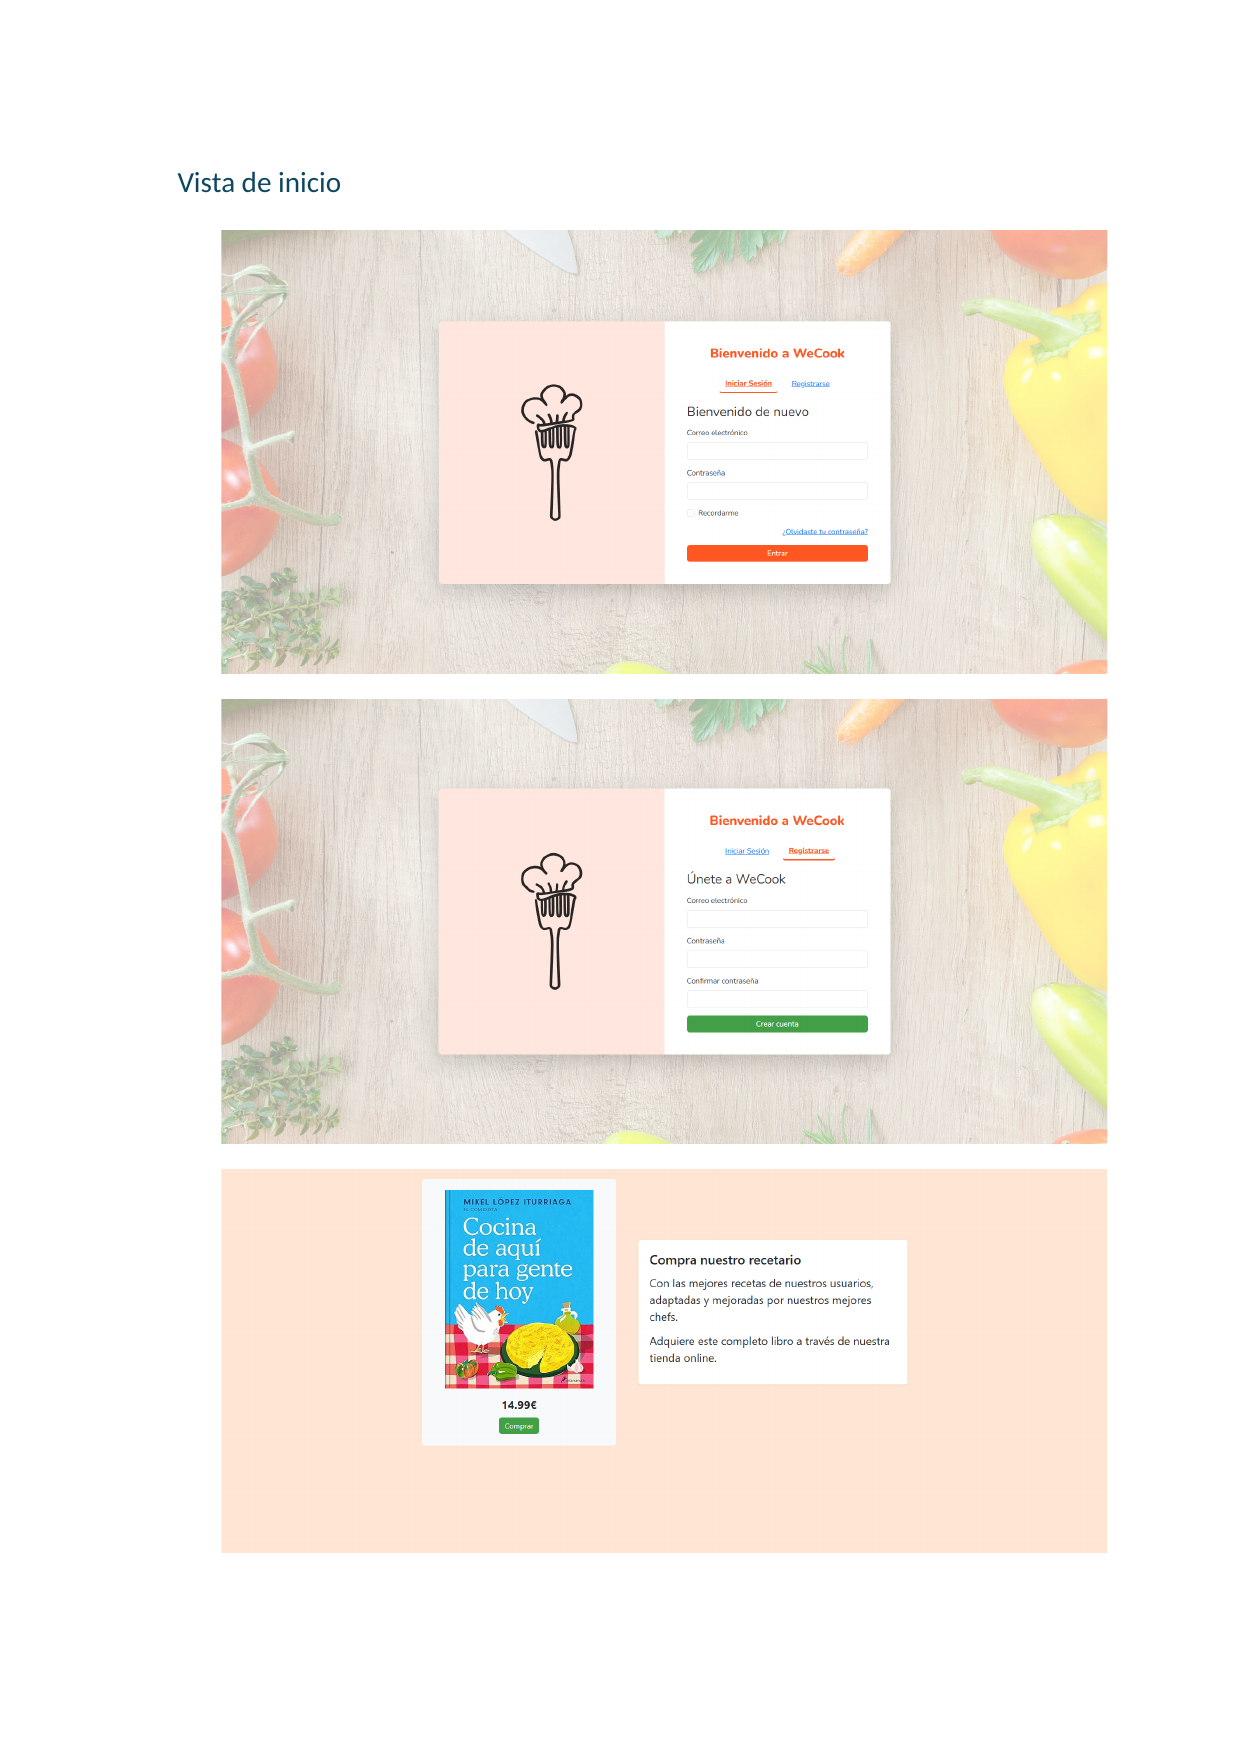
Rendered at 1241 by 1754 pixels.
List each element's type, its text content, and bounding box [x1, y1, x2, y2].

picture [221, 1169, 1108, 1553]
picture [221, 230, 1108, 674]
picture [221, 699, 1108, 1144]
subtitle Vista de inicio [177, 164, 1063, 200]
